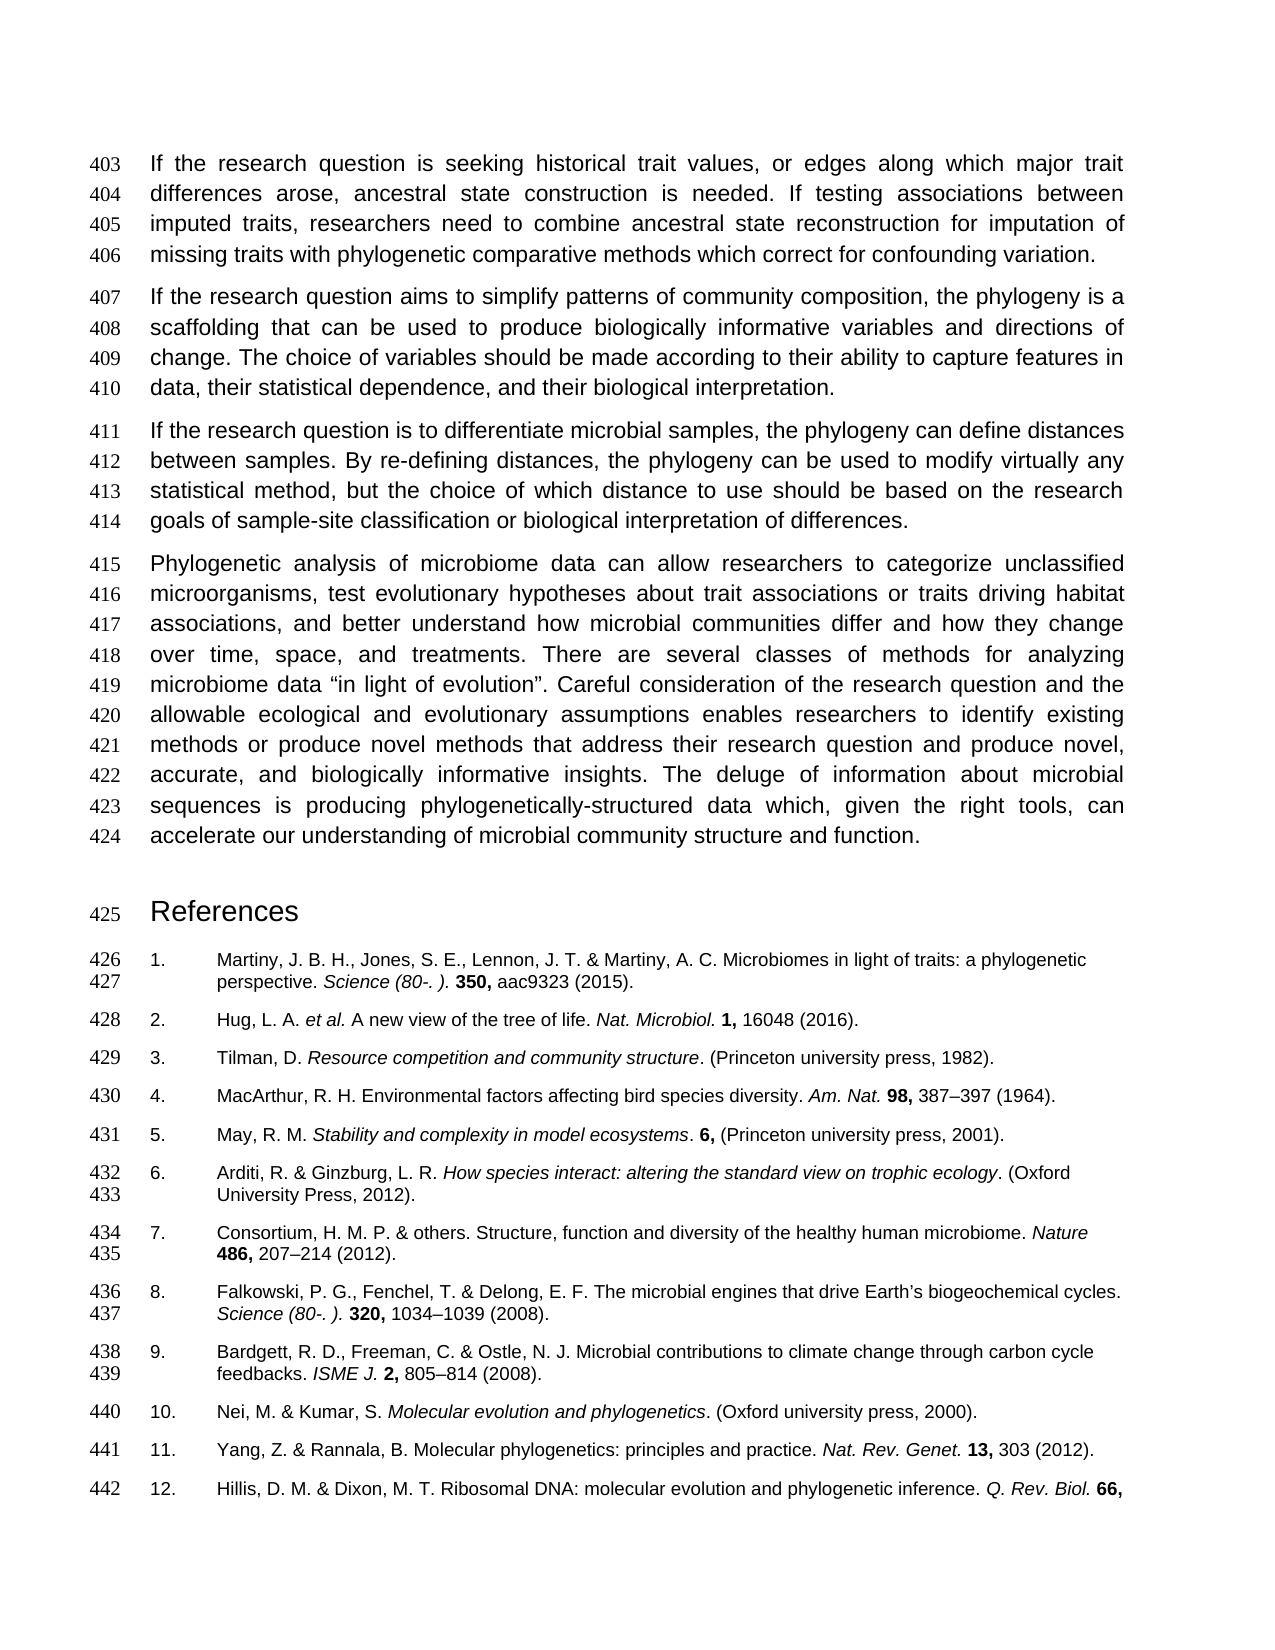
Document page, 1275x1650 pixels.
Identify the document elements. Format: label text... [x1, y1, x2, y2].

text 7. Consortium, H. M. P. & others. Structure, function and diversity of the healthy human microbiome. Nature 486, 207–214 (2012). [150, 1222, 1125, 1265]
text 4. MacArthur, R. H. Environmental factors affecting bird species diversity. Am. Nat. 98, 387–397 (1964). [150, 1085, 1125, 1107]
text 3. Tilman, D. Resource competition and community structure. (Princeton university press, 1982). [150, 1047, 1125, 1069]
text 8. Falkowski, P. G., Fenchel, T. & Delong, E. F. The microbial engines that drive Earth’s biogeochemical cycles. Science (80-. ). 320, 1034–1039 (2008). [150, 1281, 1125, 1324]
text 1. Martiny, J. B. H., Jones, S. E., Lennon, J. T. & Martiny, A. C. Microbiomes in light of traits: a phylogenetic perspective. Science (80-. ). 350, aac9323 (2015). [150, 949, 1125, 992]
text 11. Yang, Z. & Rannala, B. Molecular phylogenetics: principles and practice. Nat. Rev. Genet. 13, 303 (2012). [150, 1439, 1125, 1461]
text If the research question aims to simplify patterns of community composition, the phylogeny is a scaffolding that can be used to produce biologically informative variables and directions of change. The choice of variables should be made according to their ability to capture features in data, their statistical dependence, and their biological interpretation. [150, 283, 1125, 400]
text 2. Hug, L. A. et al. A new view of the tree of life. Nat. Microbiol. 1, 16048 (2016). [150, 1009, 1125, 1030]
text Phylogenetic analysis of microbiome data can allow researchers to categorize unclassified microorganisms, test evolutionary hypotheses about trait associations or traits driving habitat associations, and better understand how microbial communities differ and how they change over time, space, and treatments. There are several classes of methods for analyzing microbiome data “in light of evolution”. Careful consideration of the research question and the allowable ecological and evolutionary assumptions enables researchers to identify existing methods or produce novel methods that address their research question and produce novel, accurate, and biologically informative insights. The deluge of information about microbial sequences is producing phylogenetically-structured data which, given the right tools, can accelerate our understanding of microbial community structure and function. [150, 550, 1125, 848]
text If the research question is to differentiate microbial samples, the phylogeny can define distances between samples. By re-defining distances, the phylogeny can be used to modify virtually any statistical method, but the choice of which distance to use should be based on the research goals of sample-site classification or biological interpretation of differences. [150, 417, 1125, 534]
text 10. Nei, M. & Kumar, S. Molecular evolution and phylogenetics. (Oxford university press, 2000). [150, 1401, 1125, 1422]
text 9. Bardgett, R. D., Freeman, C. & Ostle, N. J. Microbial contributions to climate change through carbon cycle feedbacks. ISME J. 2, 805–814 (2008). [150, 1341, 1125, 1384]
text 5. May, R. M. Stability and complexity in model ecosystems. 6, (Princeton university press, 2001). [150, 1123, 1125, 1145]
subtitle References [150, 894, 1125, 927]
text If the research question is seeking historical trait values, or edges along which major trait differences arose, ancestral state construction is needed. If testing associations between imputed traits, researchers need to combine ancestral state reconstruction for imputation of missing traits with phylogenetic comparative methods which correct for confounding variation. [150, 150, 1125, 267]
text 6. Arditi, R. & Ginzburg, L. R. How species interact: altering the standard view on trophic ecology. (Oxford University Press, 2012). [150, 1162, 1125, 1205]
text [150, 1477, 1125, 1499]
